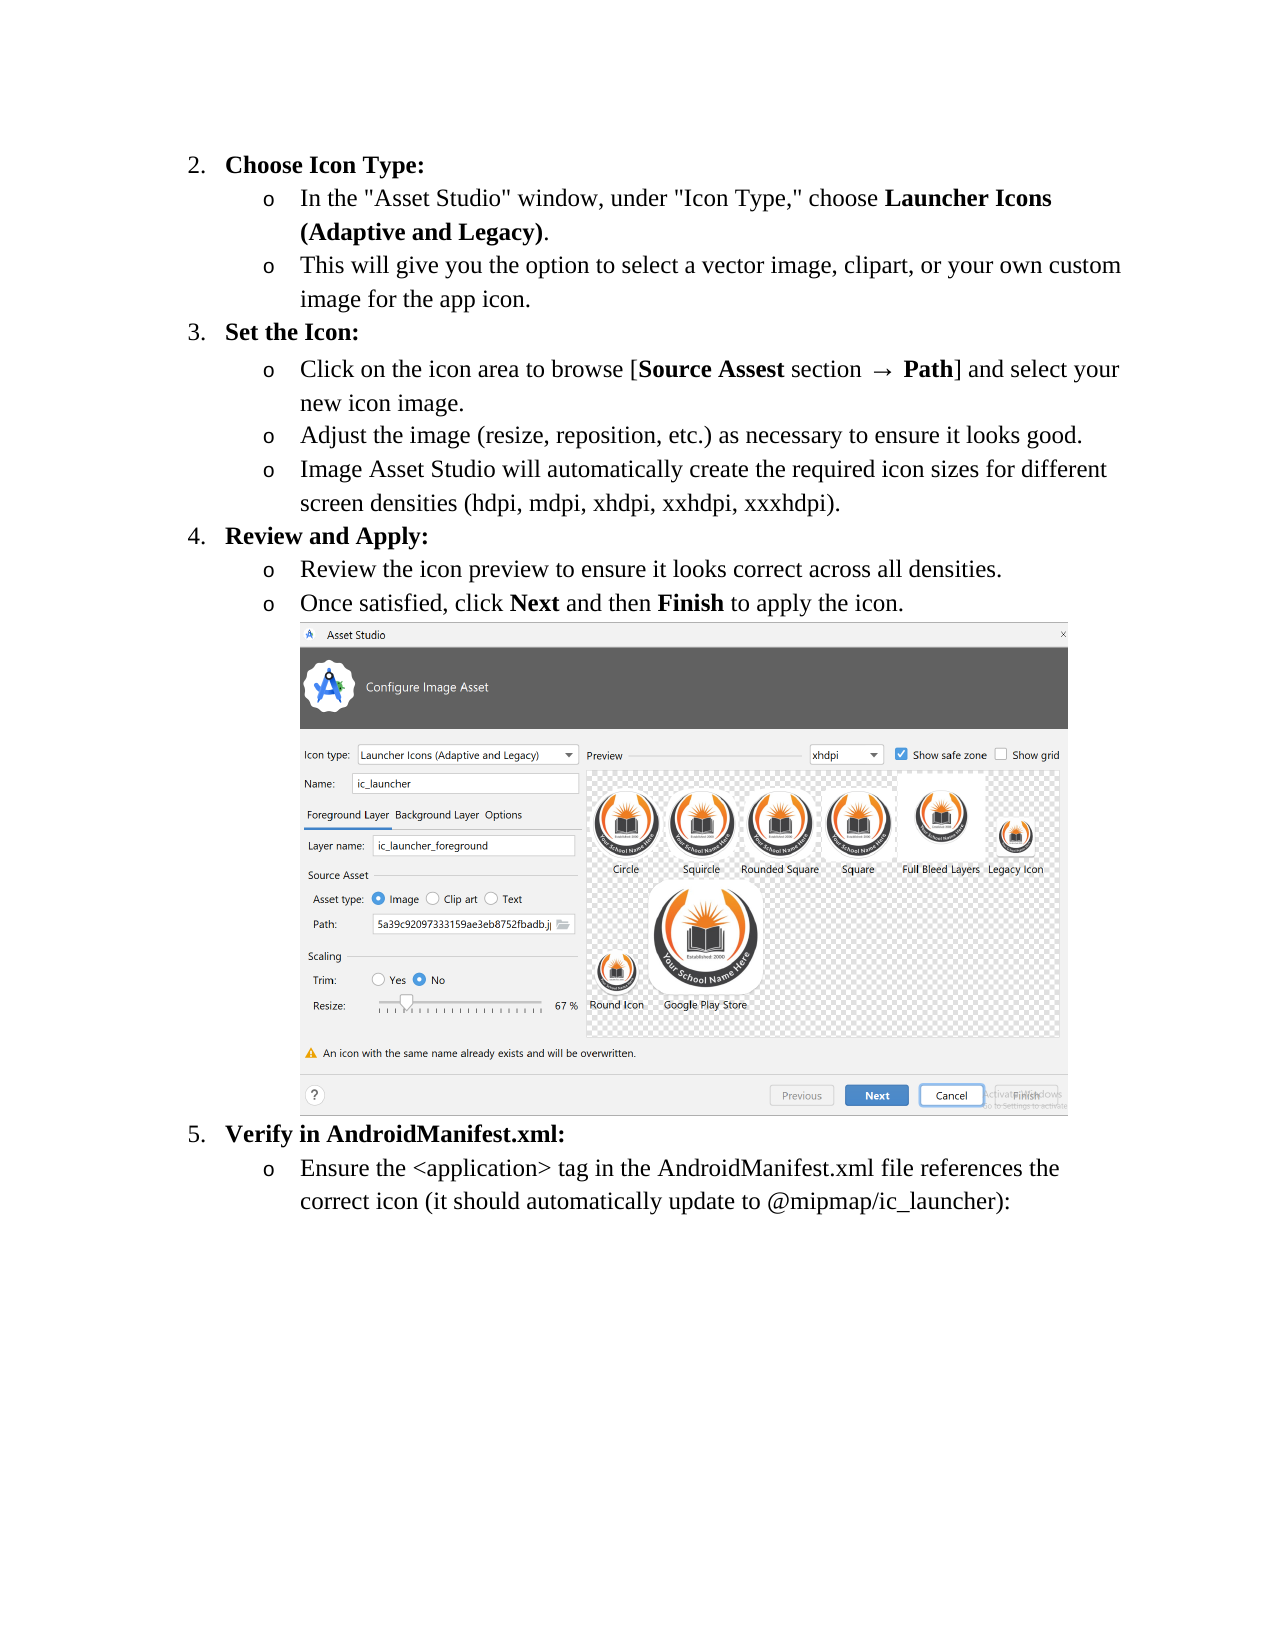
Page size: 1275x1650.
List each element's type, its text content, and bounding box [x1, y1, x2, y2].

list Choose Icon Type: [187, 150, 1125, 179]
list Verify in AndroidManifest.xml: [187, 1119, 1125, 1148]
list This will give you the option to select a vector image, clipart, or your own custom image for the app icon. [262, 250, 1125, 312]
list Review and Apply: [187, 521, 1125, 550]
list Click on the icon area to browse [Source Assest section → Path] and select your new icon image. [262, 350, 1125, 416]
list Image Asset Studio will automatically create the required icon sizes for different screen densities (hdpi, mdpi, xhdpi, xxhdpi, xxxhdpi). [262, 454, 1125, 517]
list Set the Icon: [187, 317, 1125, 346]
list Adjust the image (resize, reposition, etc.) as necessary to ensure it looks good. [262, 421, 1125, 450]
list Review the icon preview to ensure it looks correct across all densities. [262, 554, 1125, 584]
picture [300, 622, 1068, 1116]
list Ensure the <application> tag in the AndroidManifest.xml file references the correct icon (it should automatically update to @mipmap/ic_launcher): [262, 1153, 1125, 1215]
list In the "Asset Studio" window, under "Icon Type," choose Launcher Icons (Adaptive and Legacy). [262, 183, 1125, 246]
list Once satisfied, click Next and then Finish to apply the icon. [262, 588, 1125, 618]
